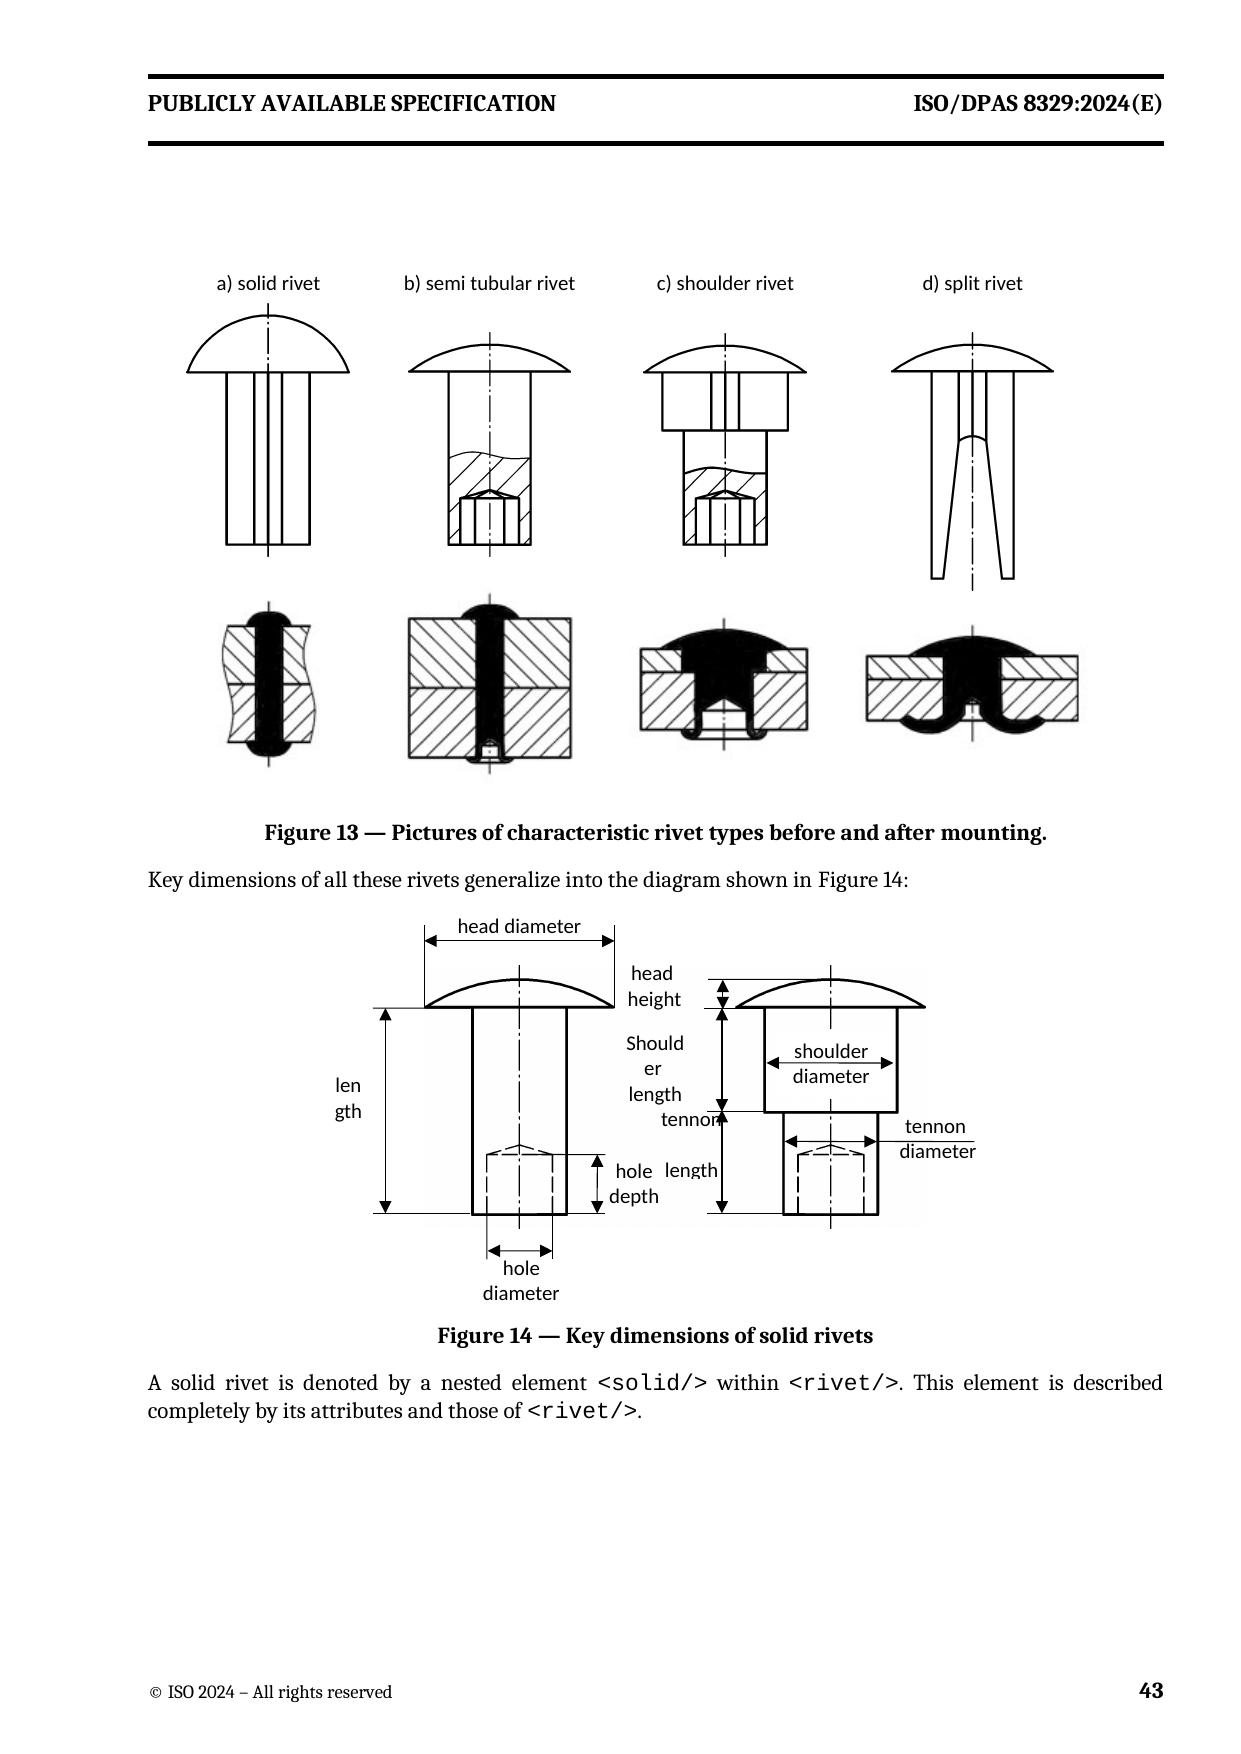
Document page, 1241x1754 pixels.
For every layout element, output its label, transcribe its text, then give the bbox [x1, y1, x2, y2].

text Figure 14 — Key dimensions of solid rivets [148, 1323, 1163, 1349]
text A solid rivet is denoted by a nested element <solid/> within <rivet/>. This element is described completely by its attributes and those of <rivet/>. [148, 1370, 1163, 1425]
text Key dimensions of all these rivets generalize into the diagram shown in Figure 14: [148, 867, 1163, 893]
picture [424, 965, 926, 1229]
picture [147, 303, 1137, 808]
